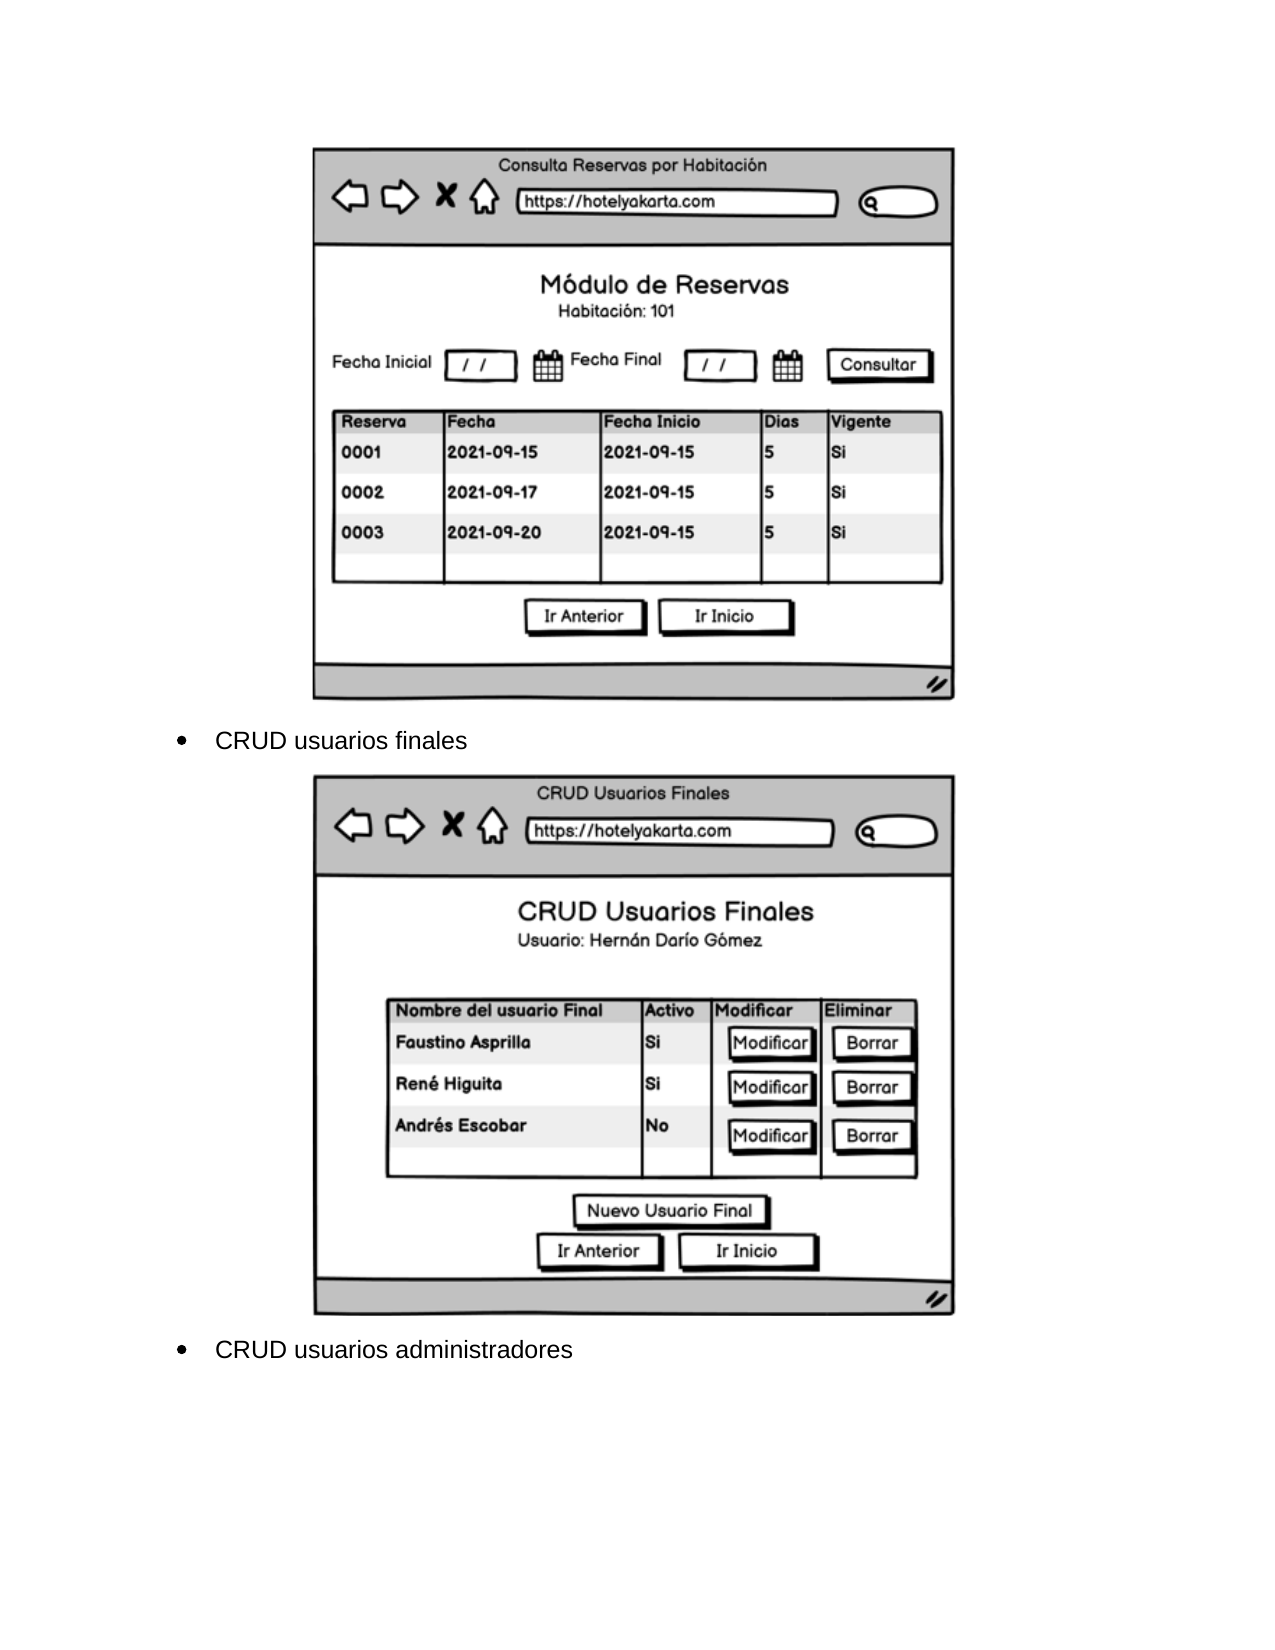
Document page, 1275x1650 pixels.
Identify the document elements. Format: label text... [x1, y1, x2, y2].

picture [312, 773, 963, 1316]
list CRUD usuarios administradores [177, 1335, 1098, 1364]
list CRUD usuarios finales [177, 726, 1098, 754]
picture [312, 147, 963, 707]
